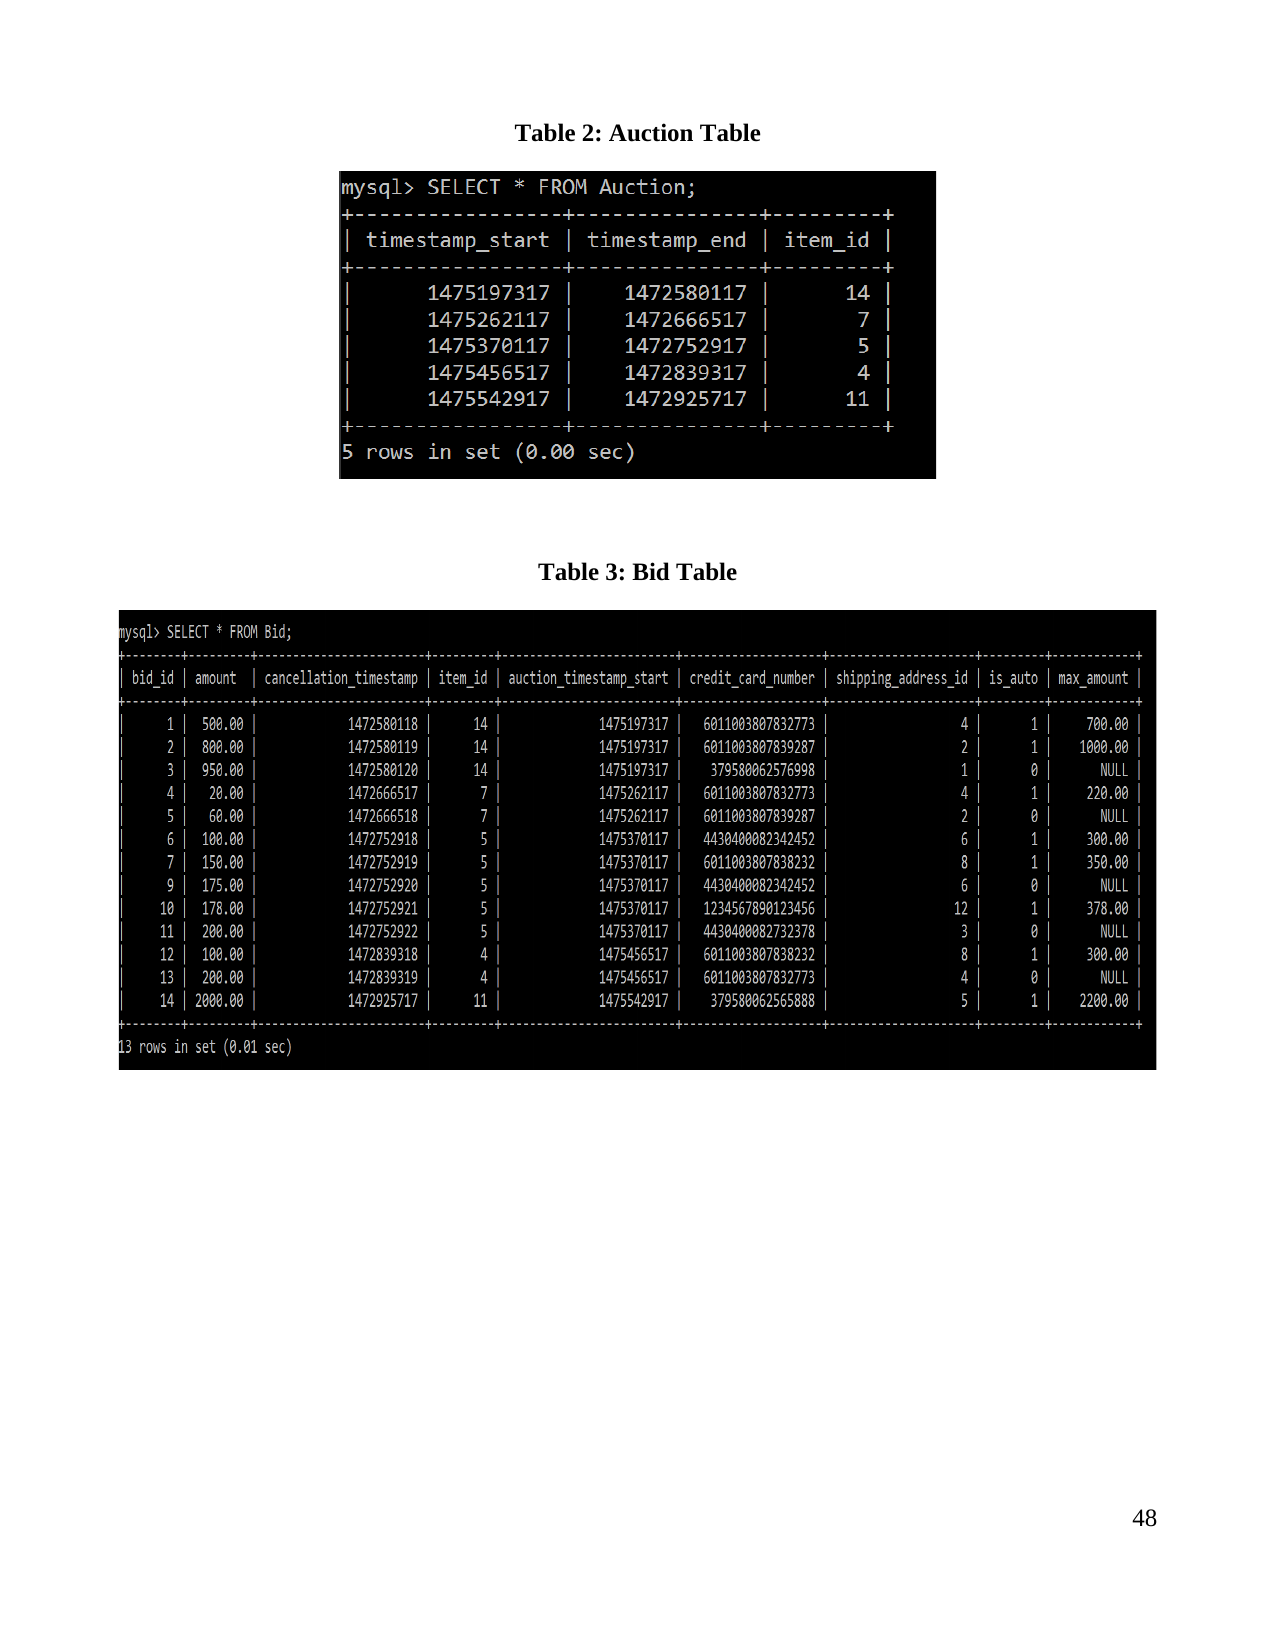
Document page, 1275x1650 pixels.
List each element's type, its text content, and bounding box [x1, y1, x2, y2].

picture [118, 610, 1157, 1070]
picture [339, 171, 937, 479]
text Table 3: Bid Table [118, 557, 1157, 586]
text Table 2: Auction Table [118, 118, 1157, 147]
